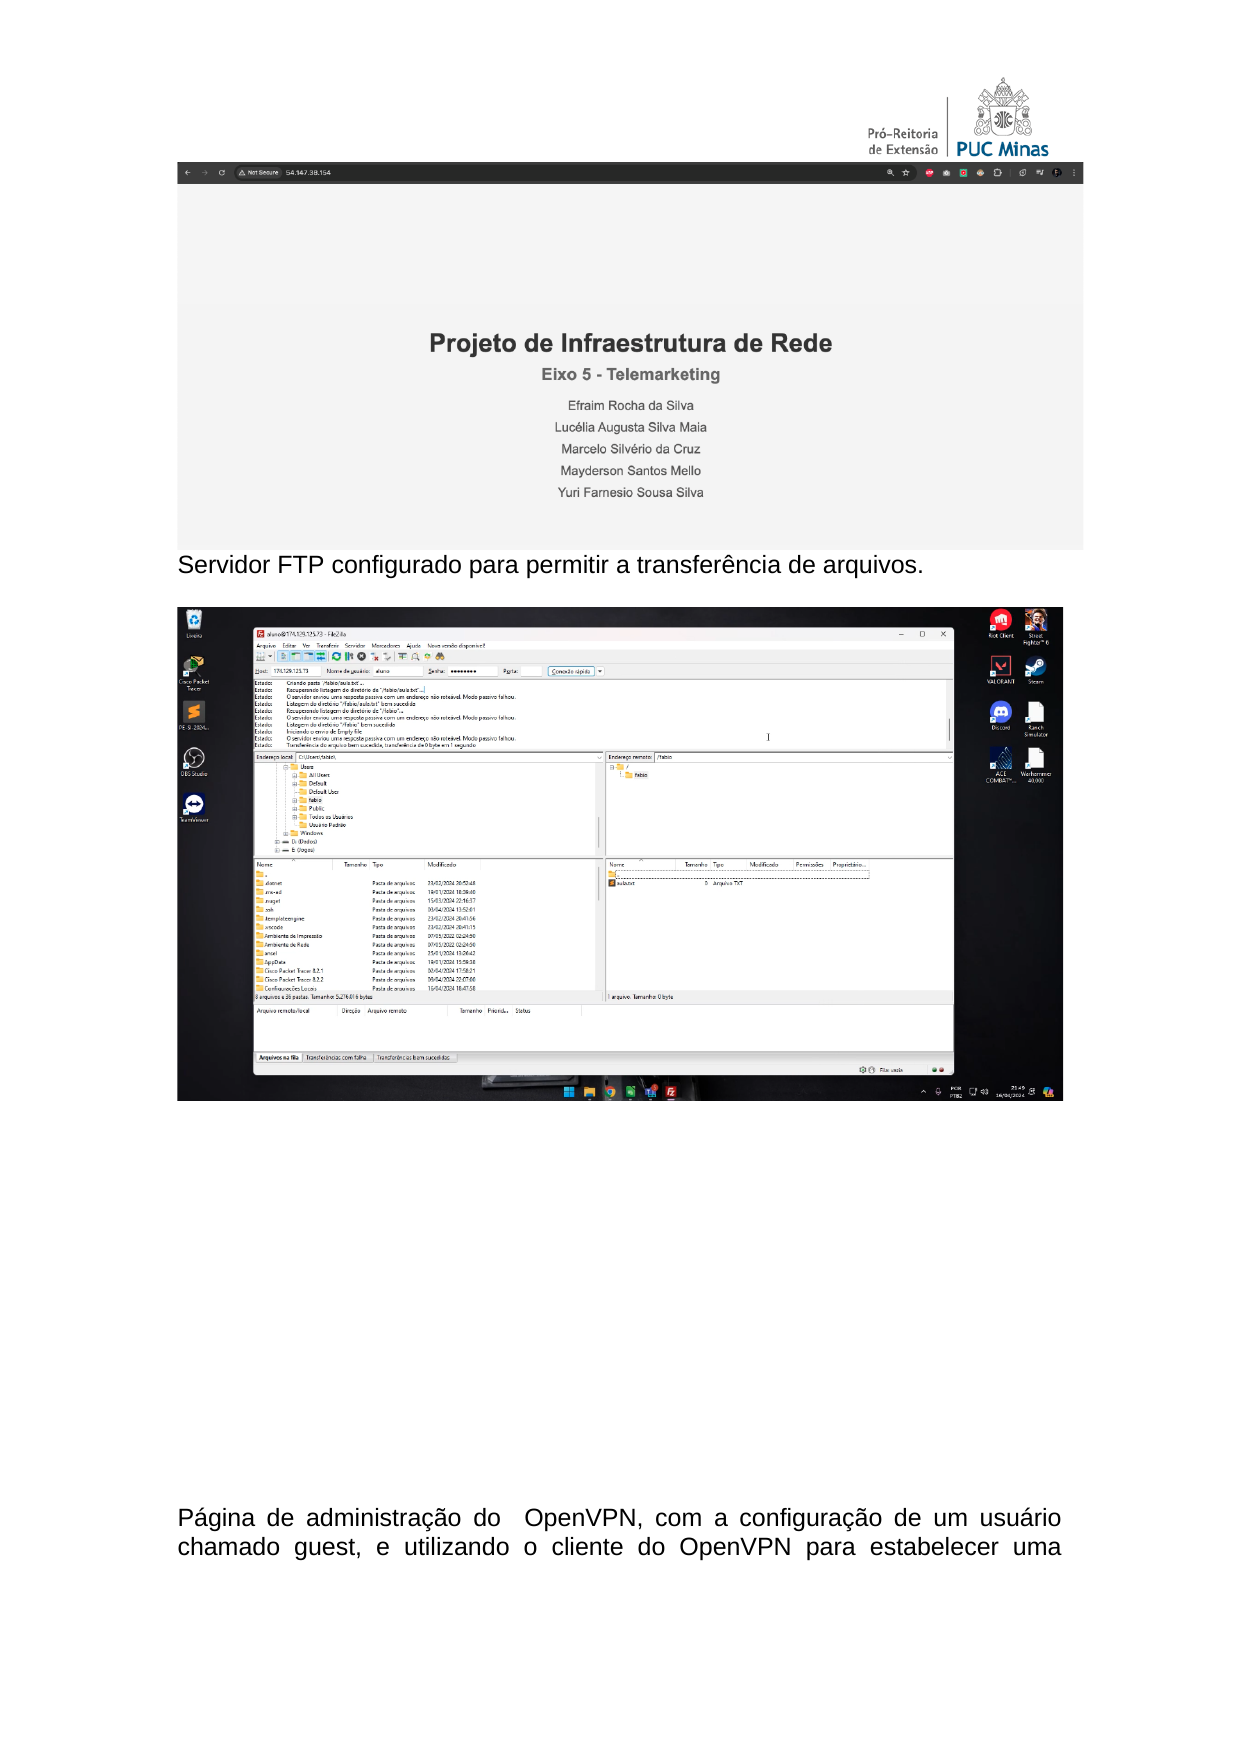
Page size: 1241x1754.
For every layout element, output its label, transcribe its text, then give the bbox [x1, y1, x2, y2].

picture [177, 73, 1084, 550]
picture [177, 607, 1064, 1101]
text Servidor FTP configurado para permitir a transferência de arquivos. [177, 550, 1063, 578]
